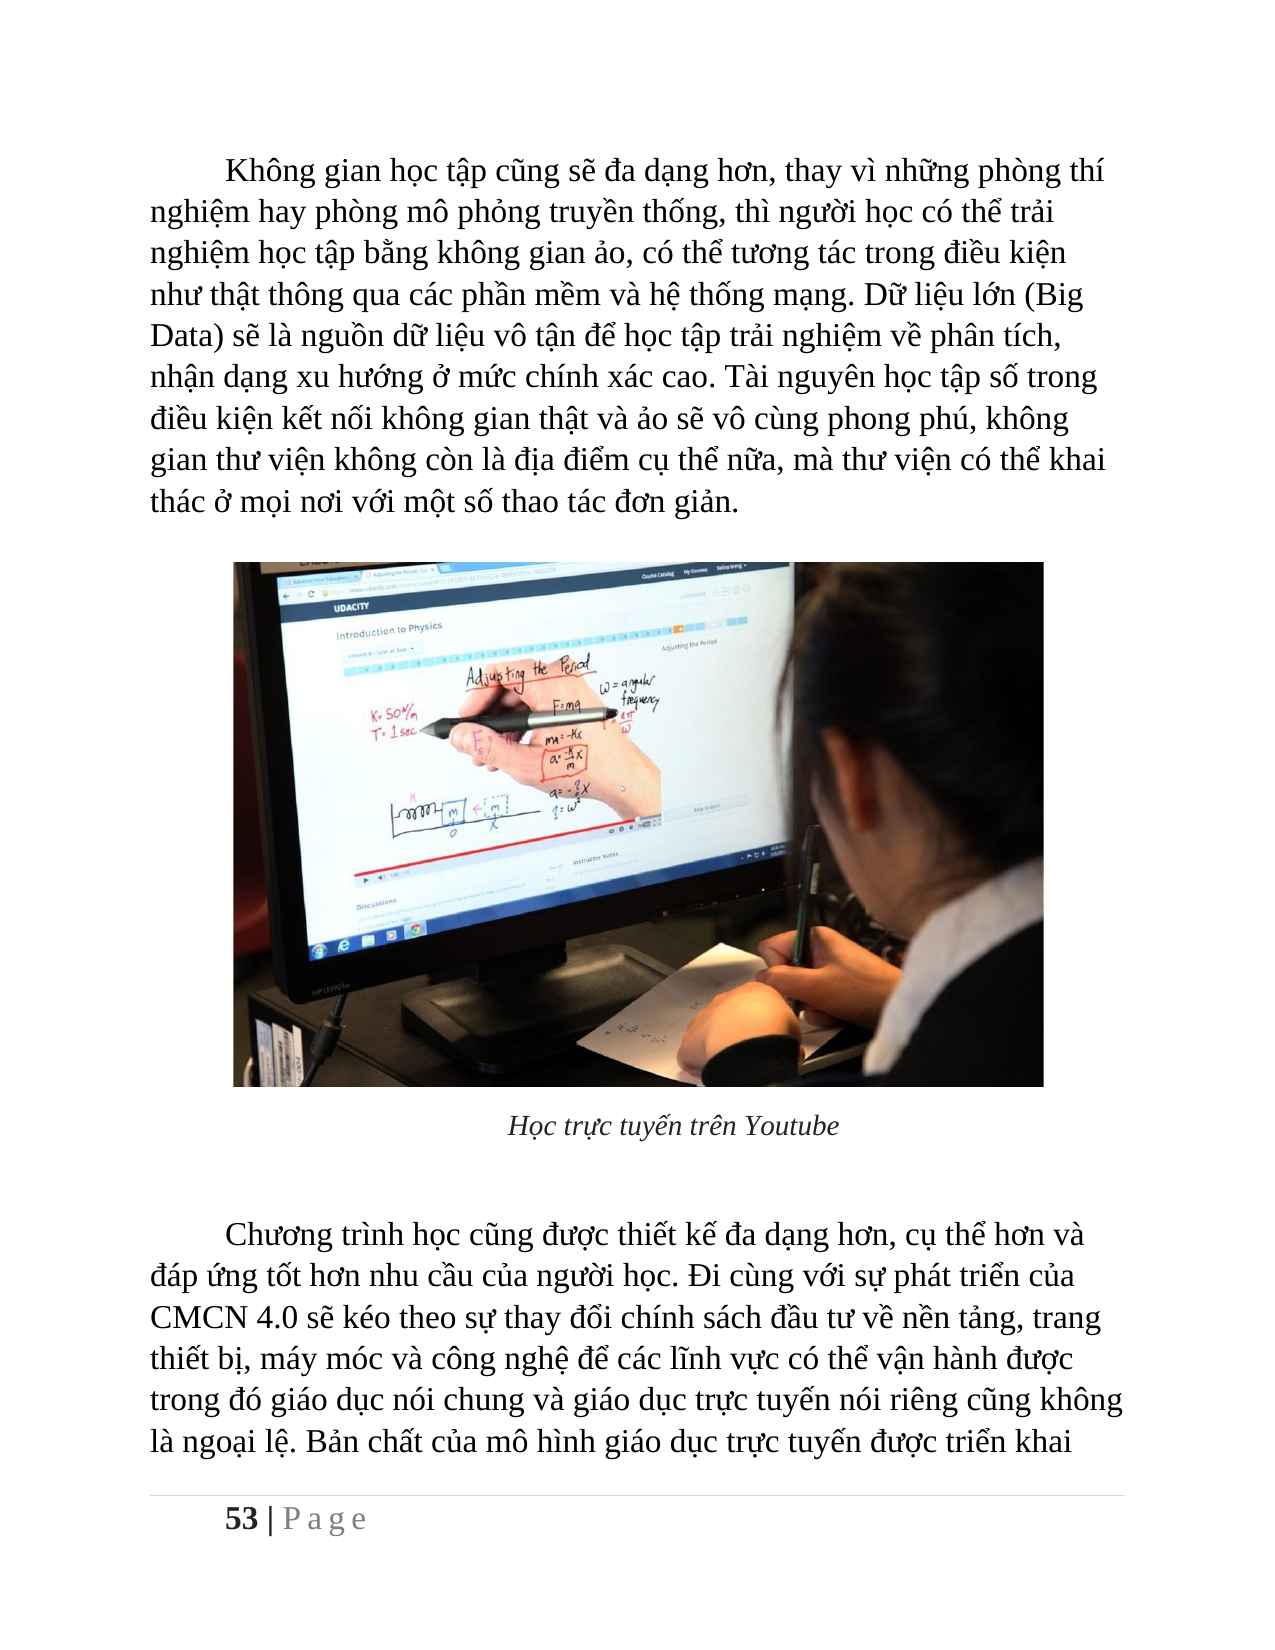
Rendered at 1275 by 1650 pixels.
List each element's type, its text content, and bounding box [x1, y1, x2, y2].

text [150, 1214, 1125, 1459]
text Không gian học tập cũng sẽ đa dạng hơn, thay vì những phòng thí nghiệm hay phòng mô phỏng truyền thống, thì người học có thể trải nghiệm học tập bằng không gian ảo, có thể tương tác trong điều kiện như thật thông qua các phần mềm và hệ thống mạng. Dữ liệu lớn (Big Data) sẽ là nguồn dữ liệu vô tận để học tập trải nghiệm về phân tích, nhận dạng xu hướng ở mức chính xác cao. Tài nguyên học tập số trong điều kiện kết nối không gian thật và ảo sẽ vô cùng phong phú, không gian thư viện không còn là địa điểm cụ thể nữa, mà thư viện có thể khai thác ở mọi nơi với một số thao tác đơn giản. [150, 150, 1125, 519]
picture [233, 562, 1044, 1087]
